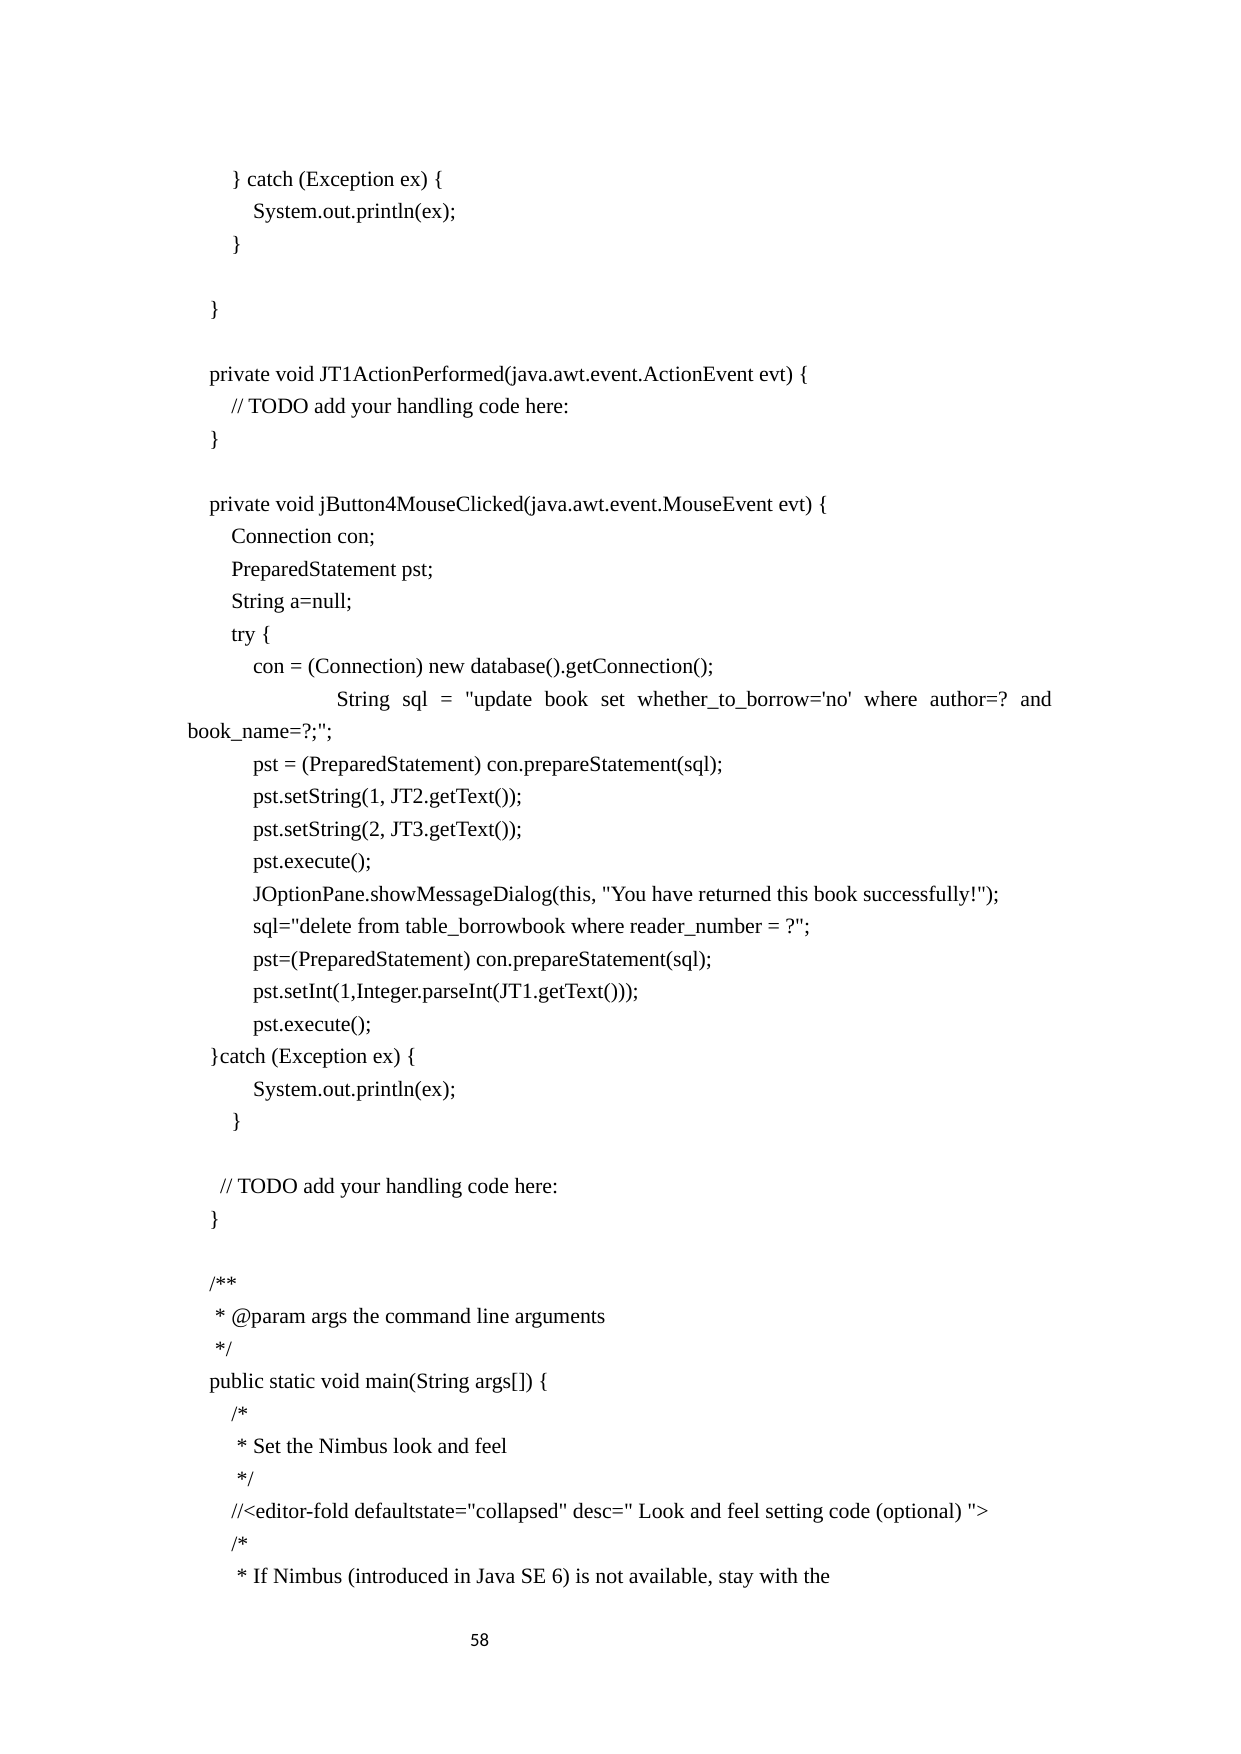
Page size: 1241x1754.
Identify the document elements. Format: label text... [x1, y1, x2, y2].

text private void jButton4MouseClicked(java.awt.event.MouseEvent evt) { [187, 487, 1053, 519]
text /** [187, 1267, 1053, 1299]
text pst.setString(1, JT2.getText()); [187, 779, 1053, 812]
text /* [187, 1397, 1053, 1429]
text String a=null; [187, 584, 1053, 617]
text // TODO add your handling code here: [187, 1169, 1053, 1202]
text * If Nimbus (introduced in Java SE 6) is not available, stay with the [187, 1559, 1053, 1592]
text } [187, 1104, 1053, 1137]
text // TODO add your handling code here: [187, 389, 1053, 422]
text pst = (PreparedStatement) con.prepareStatement(sql); [187, 747, 1053, 779]
text public static void main(String args[]) { [187, 1364, 1053, 1397]
text Connection con; [187, 519, 1053, 552]
text }catch (Exception ex) { [187, 1039, 1053, 1072]
text //<editor-fold defaultstate="collapsed" desc=" Look and feel setting code (optional) "> [187, 1494, 1053, 1527]
text pst.execute(); [187, 1007, 1053, 1039]
text sql="delete from table_borrowbook where reader_number = ?"; [187, 909, 1053, 942]
text pst=(PreparedStatement) con.prepareStatement(sql); [187, 942, 1053, 974]
text System.out.println(ex); [187, 1072, 1053, 1104]
text */ [187, 1462, 1053, 1494]
text JOptionPane.showMessageDialog(this, "You have returned this book successfully!"); [187, 877, 1053, 909]
text String sql = "update book set whether_to_borrow='no' where author=? and book_name=?;"; [187, 682, 1053, 747]
text } [187, 292, 1053, 324]
text try { [187, 617, 1053, 649]
text /* [187, 1527, 1053, 1559]
text } [187, 1202, 1053, 1234]
text */ [187, 1332, 1053, 1364]
text PreparedStatement pst; [187, 552, 1053, 584]
text private void JT1ActionPerformed(java.awt.event.ActionEvent evt) { [187, 357, 1053, 389]
text con = (Connection) new database().getConnection(); [187, 649, 1053, 682]
text * Set the Nimbus look and feel [187, 1429, 1053, 1462]
text pst.execute(); [187, 844, 1053, 877]
text } [187, 227, 1053, 259]
text } catch (Exception ex) { [187, 162, 1053, 194]
text System.out.println(ex); [187, 194, 1053, 227]
text pst.setInt(1,Integer.parseInt(JT1.getText())); [187, 974, 1053, 1007]
text * @param args the command line arguments [187, 1299, 1053, 1332]
text } [187, 422, 1053, 454]
text pst.setString(2, JT3.getText()); [187, 812, 1053, 844]
